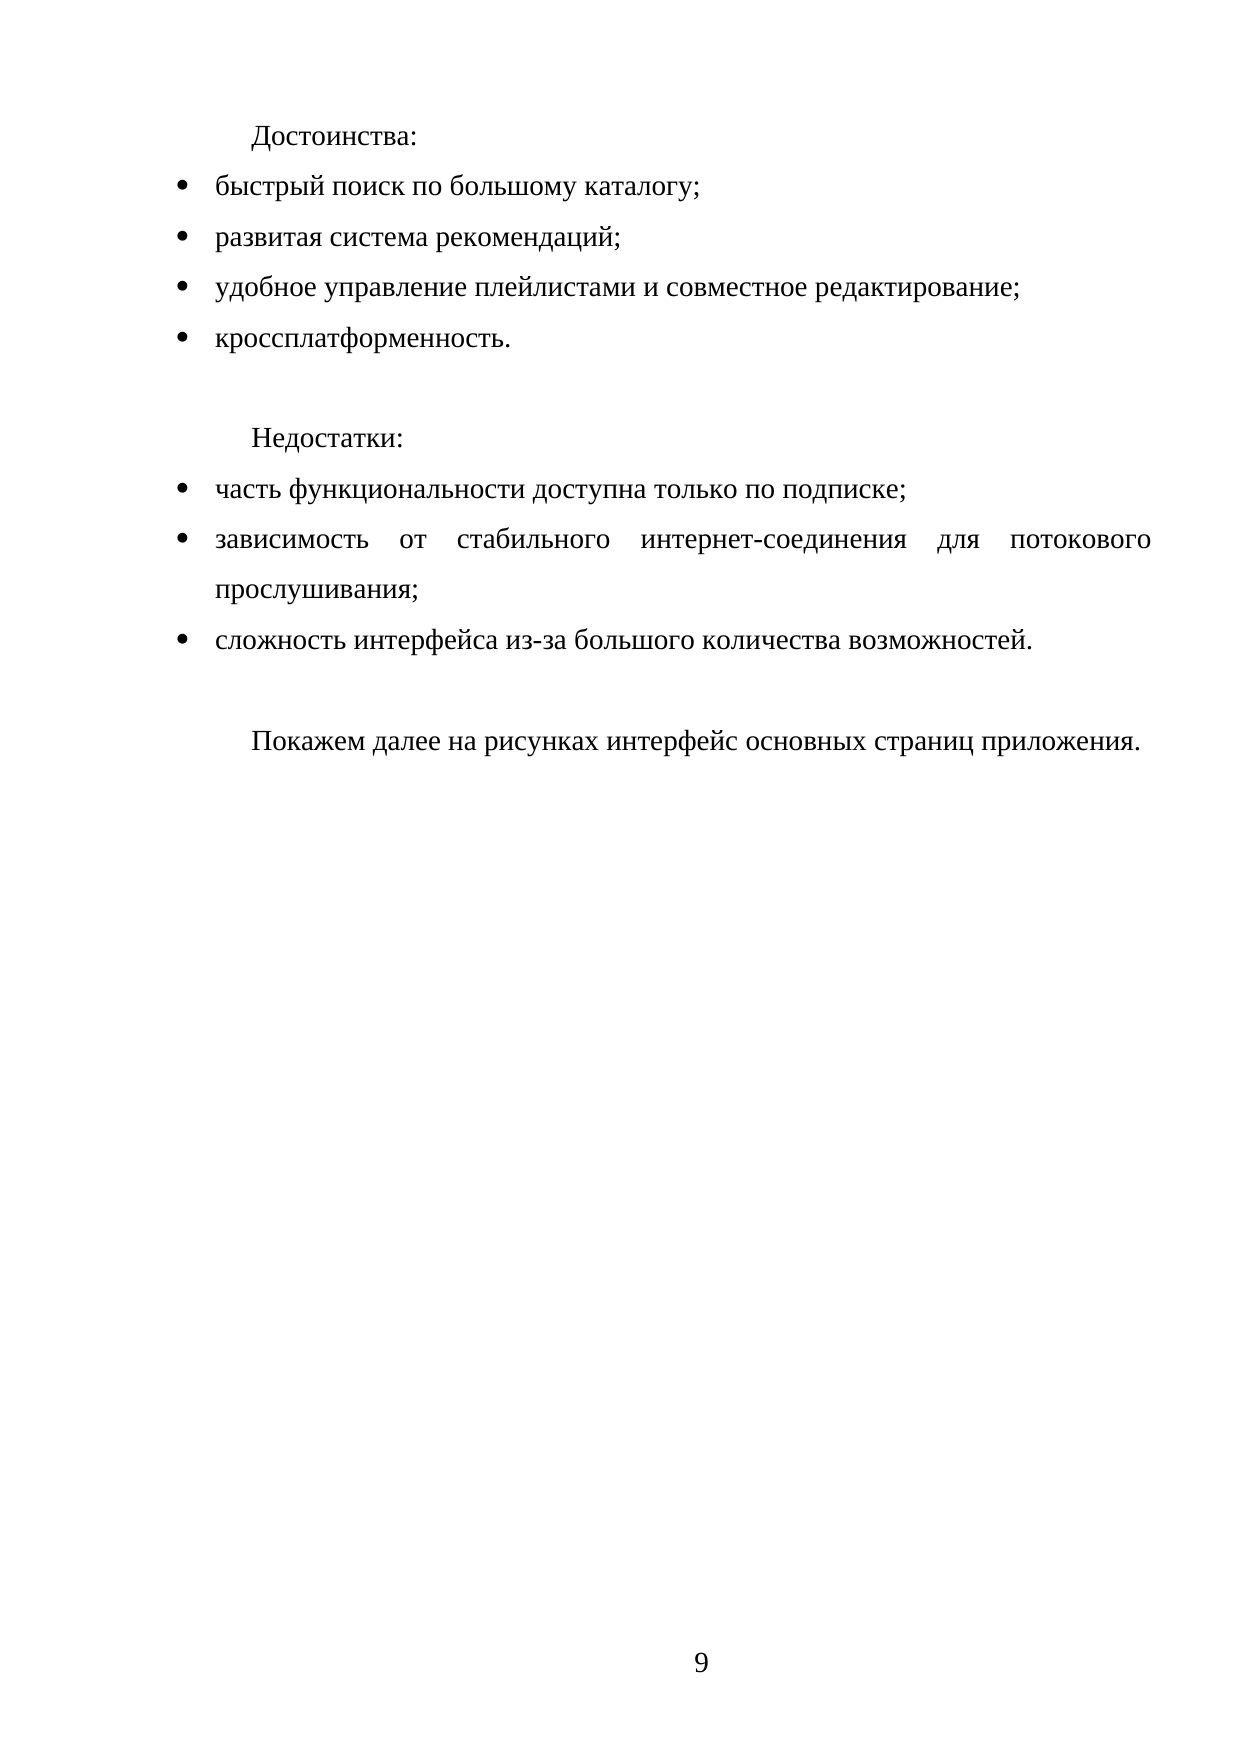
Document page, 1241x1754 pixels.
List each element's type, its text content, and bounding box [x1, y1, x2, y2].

list быстрый поиск по большому каталогу; [177, 168, 1152, 202]
list часть функциональности доступна только по подписке; [177, 471, 1152, 504]
list зависимость от стабильного интернет-соединения для потокового прослушивания; [177, 521, 1152, 605]
list удобное управление плейлистами и совместное редактирование; [177, 269, 1152, 303]
list сложность интерфейса из-за большого количества возможностей. [177, 622, 1152, 656]
text Покажем далее на рисунках интерфейс основных страниц приложения. [177, 723, 1152, 756]
list кроссплатформенность. [177, 320, 1152, 353]
text Недостатки: [177, 420, 1152, 454]
list развитая система рекомендаций; [177, 219, 1152, 252]
text Достоинства: [177, 118, 1152, 152]
